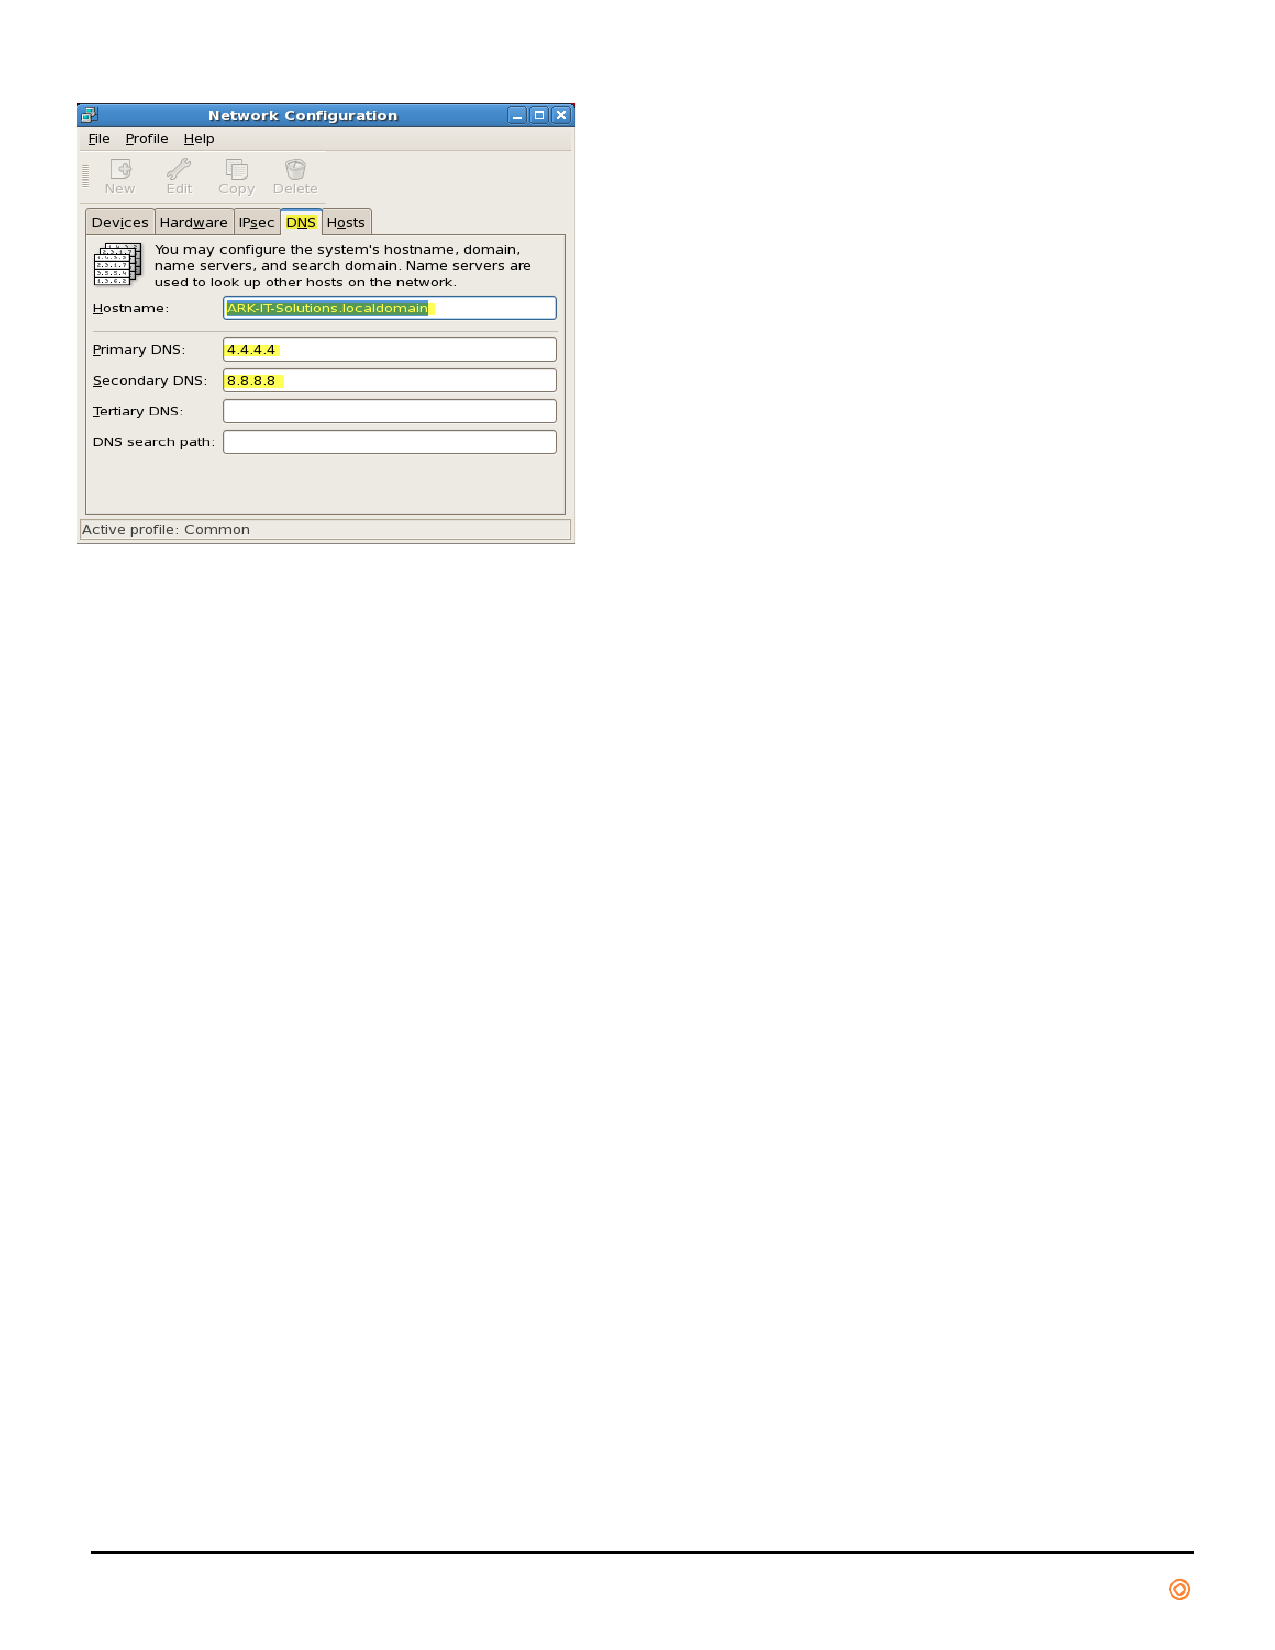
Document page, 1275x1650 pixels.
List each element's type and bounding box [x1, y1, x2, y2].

picture [77, 103, 575, 544]
